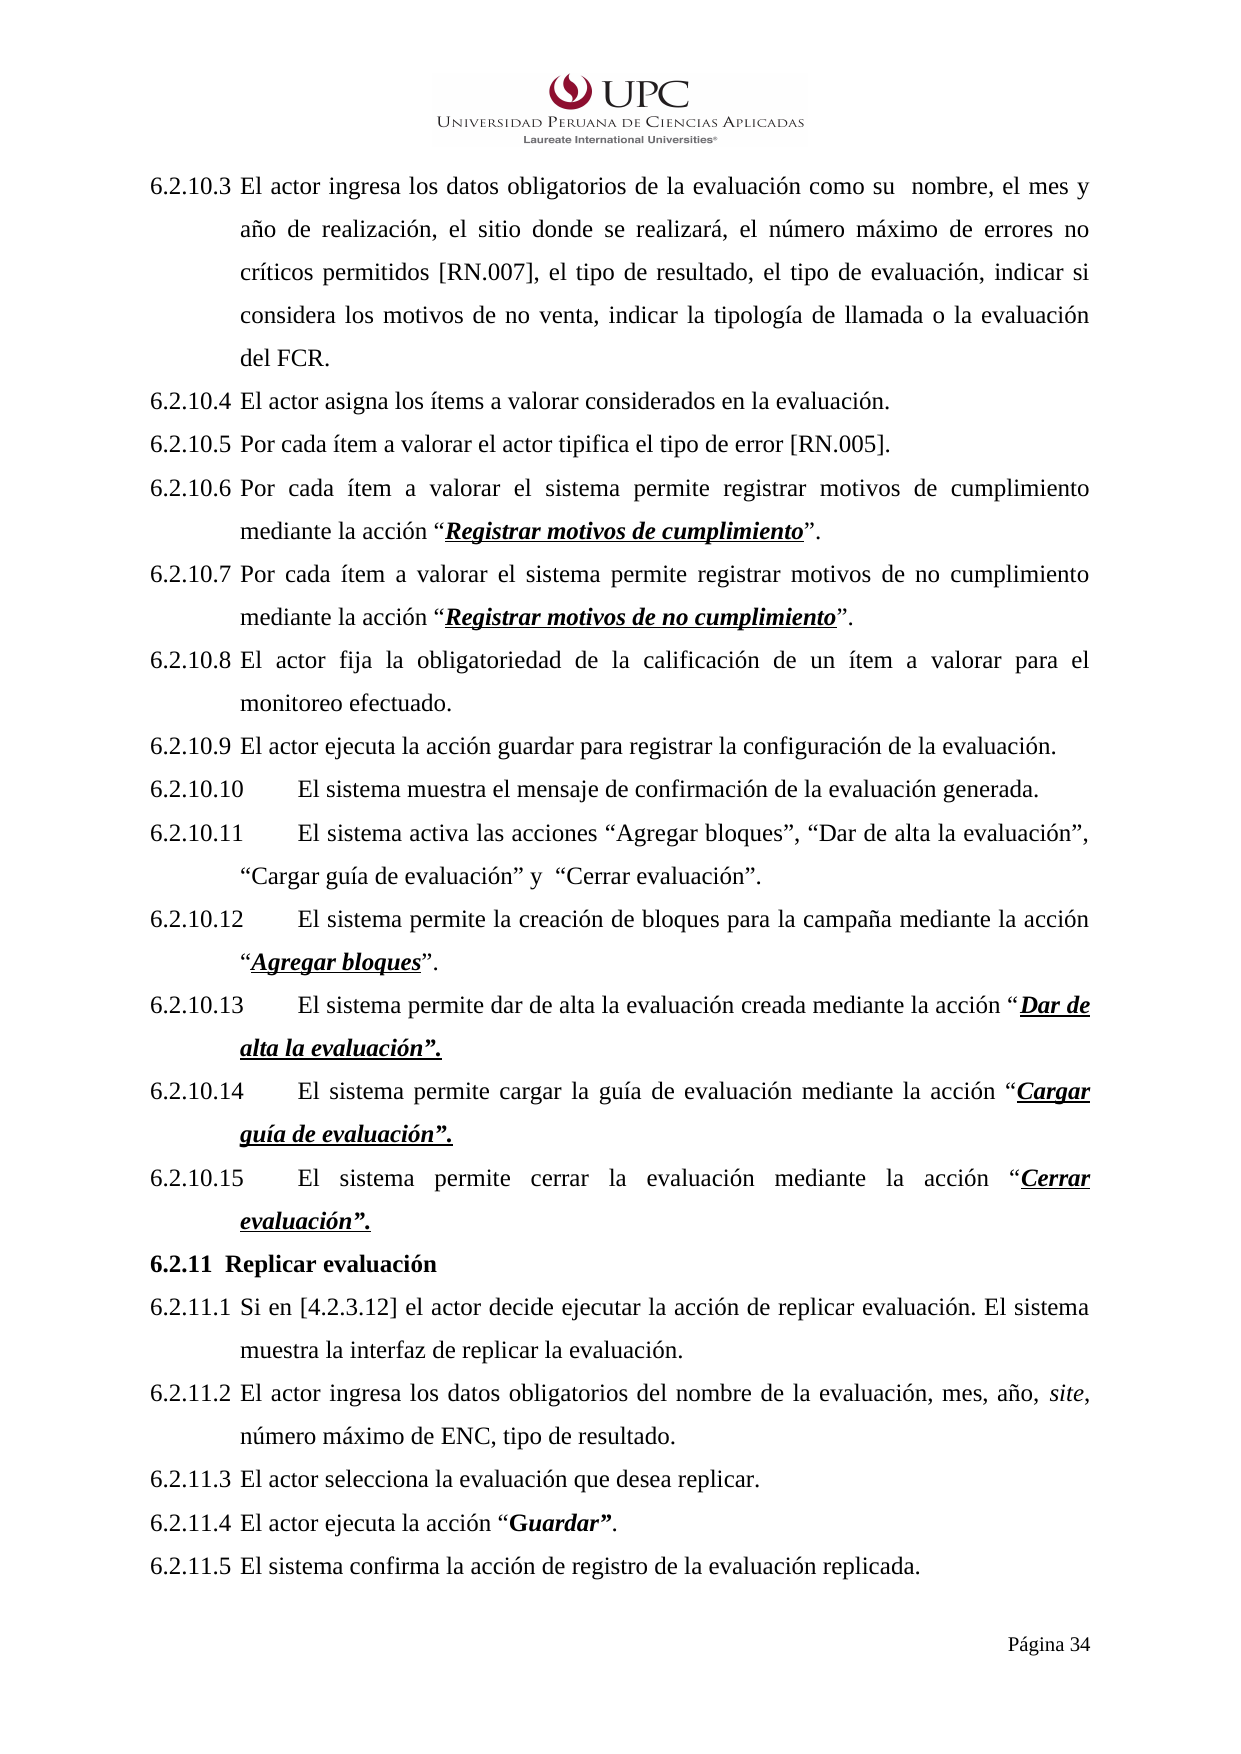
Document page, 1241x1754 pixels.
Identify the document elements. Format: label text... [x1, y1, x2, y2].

list El sistema muestra el mensaje de confirmación de la evaluación generada. [150, 774, 1090, 803]
list Si en [4.2.3.12] el actor decide ejecutar la acción de replicar evaluación. El sistema muestra la interfaz de replicar la evaluación. [150, 1292, 1090, 1364]
list El actor ingresa los datos obligatorios del nombre de la evaluación, mes, año, site, número máximo de ENC, tipo de resultado. [150, 1378, 1090, 1450]
list El actor ejecuta la acción “Guardar”. [150, 1508, 1090, 1536]
list El sistema permite la creación de bloques para la campaña mediante la acción “Agregar bloques”. [150, 904, 1090, 976]
list El actor asigna los ítems a valorar considerados en la evaluación. [150, 386, 1090, 415]
picture [432, 73, 808, 147]
list El actor fija la obligatoriedad de la calificación de un ítem a valorar para el monitoreo efectuado. [150, 645, 1090, 717]
list El sistema permite cargar la guía de evaluación mediante la acción “Cargar guía de evaluación”. [150, 1076, 1090, 1148]
list El actor ingresa los datos obligatorios de la evaluación como su nombre, el mes y año de realización, el sitio donde se realizará, el número máximo de errores no críticos permitidos [RN.007], el tipo de resultado, el tipo de evaluación, indicar si considera los motivos de no venta, indicar la tipología de llamada o la evaluación del FCR. [150, 171, 1090, 372]
list Por cada ítem a valorar el actor tipifica el tipo de error [RN.005]. [150, 429, 1090, 458]
list El actor ejecuta la acción guardar para registrar la configuración de la evaluación. [150, 731, 1090, 760]
list Por cada ítem a valorar el sistema permite registrar motivos de no cumplimiento mediante la acción “Registrar motivos de no cumplimiento”. [150, 559, 1090, 631]
list El sistema permite dar de alta la evaluación creada mediante la acción “Dar de alta la evaluación”. [150, 990, 1090, 1062]
list El sistema permite cerrar la evaluación mediante la acción “Cerrar evaluación”. [150, 1163, 1090, 1234]
list Por cada ítem a valorar el sistema permite registrar motivos de cumplimiento mediante la acción “Registrar motivos de cumplimiento”. [150, 473, 1090, 544]
list El sistema activa las acciones “Agregar bloques”, “Dar de alta la evaluación”, “Cargar guía de evaluación” y “Cerrar evaluación”. [150, 818, 1090, 889]
list Replicar evaluación [150, 1249, 1090, 1278]
list El sistema confirma la acción de registro de la evaluación replicada. [150, 1551, 1090, 1579]
list El actor selecciona la evaluación que desea replicar. [150, 1464, 1090, 1493]
